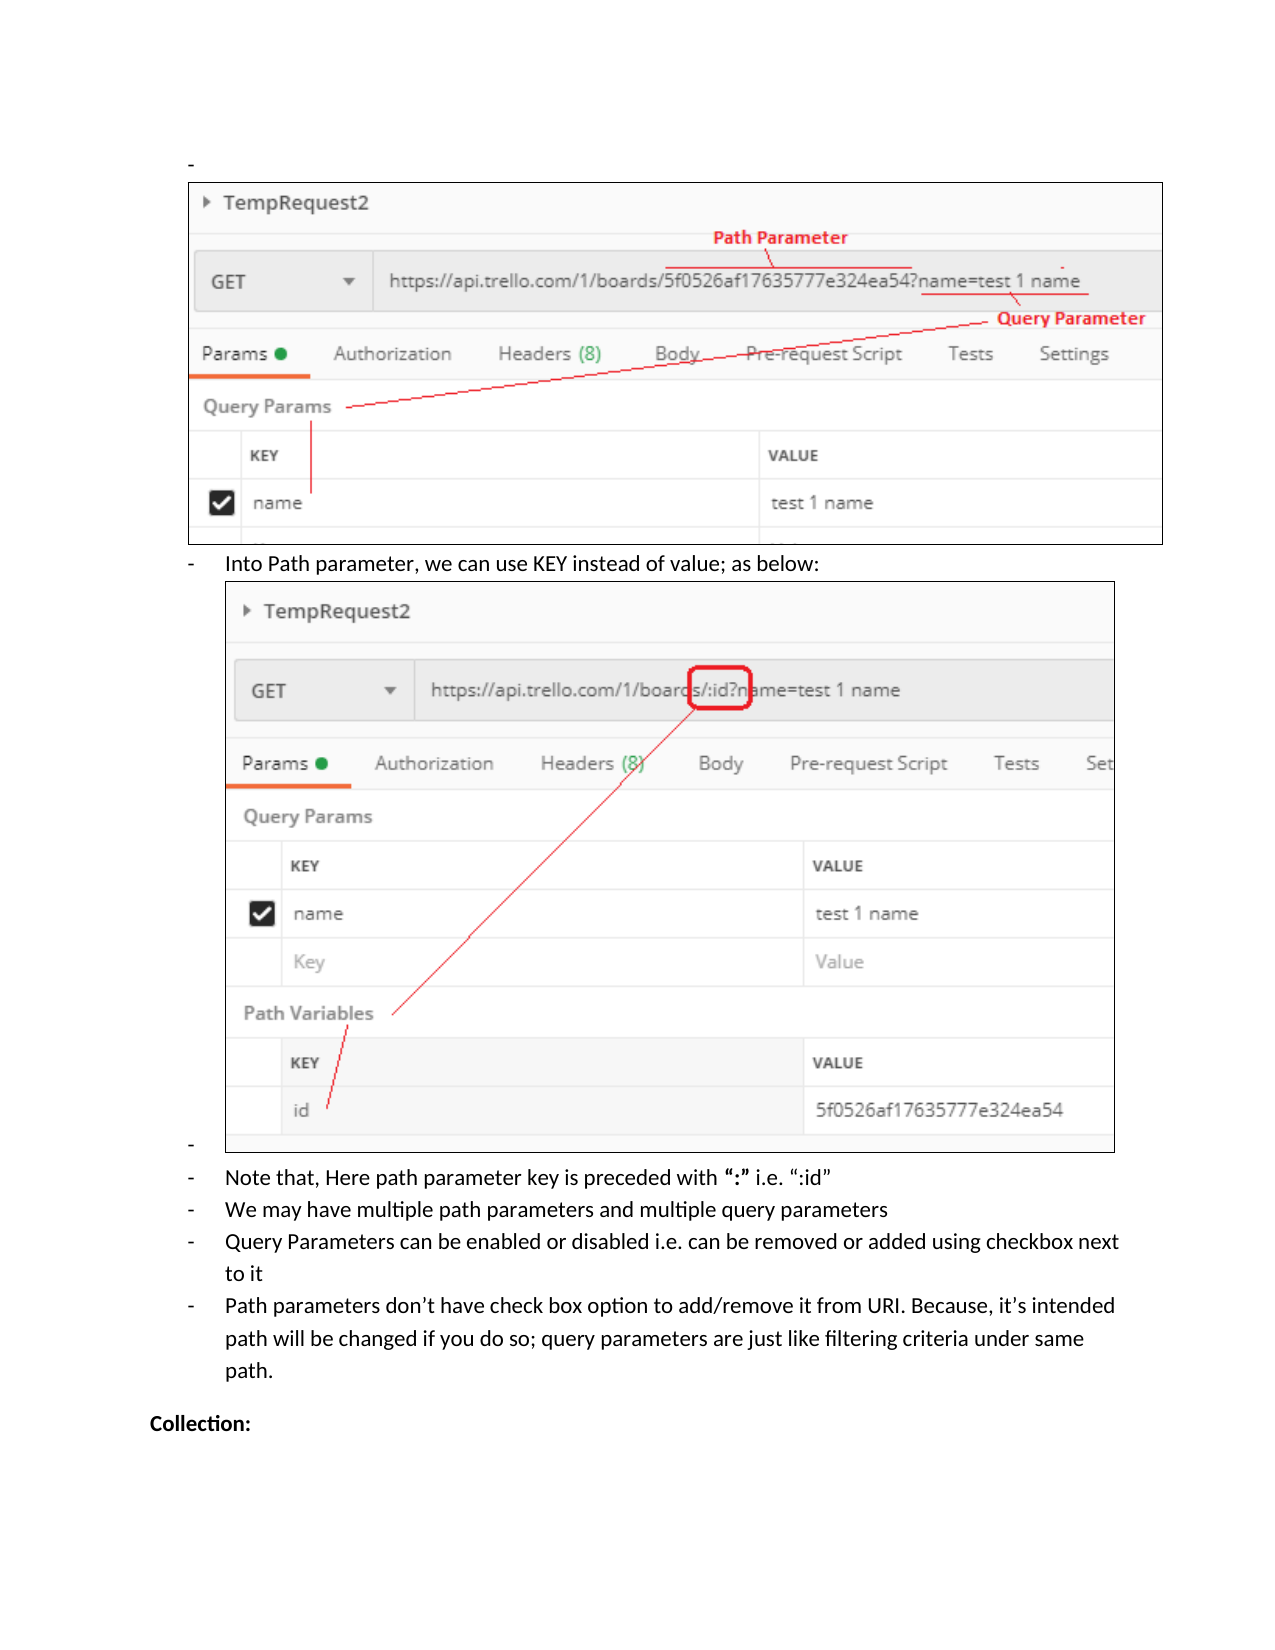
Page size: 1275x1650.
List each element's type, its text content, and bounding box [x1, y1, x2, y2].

picture [226, 582, 1114, 1152]
picture [189, 183, 1162, 544]
list Path parameters don’t have check box option to add/remove it from URI. Because, it’s intended path will be changed if you do so; query parameters are just like filtering criteria under same path. [187, 1292, 1125, 1384]
text Collection: [150, 1409, 1125, 1437]
list Query Parameters can be enabled or disabled i.e. can be removed or added using checkbox next to it [187, 1227, 1125, 1287]
list Into Path parameter, we can use KEY instead of value; as below: [187, 549, 1125, 577]
list Note that, Here path parameter key is preceded with “:” i.e. “:id” [187, 1163, 1125, 1191]
list We may have multiple path parameters and multiple query parameters [187, 1195, 1125, 1223]
